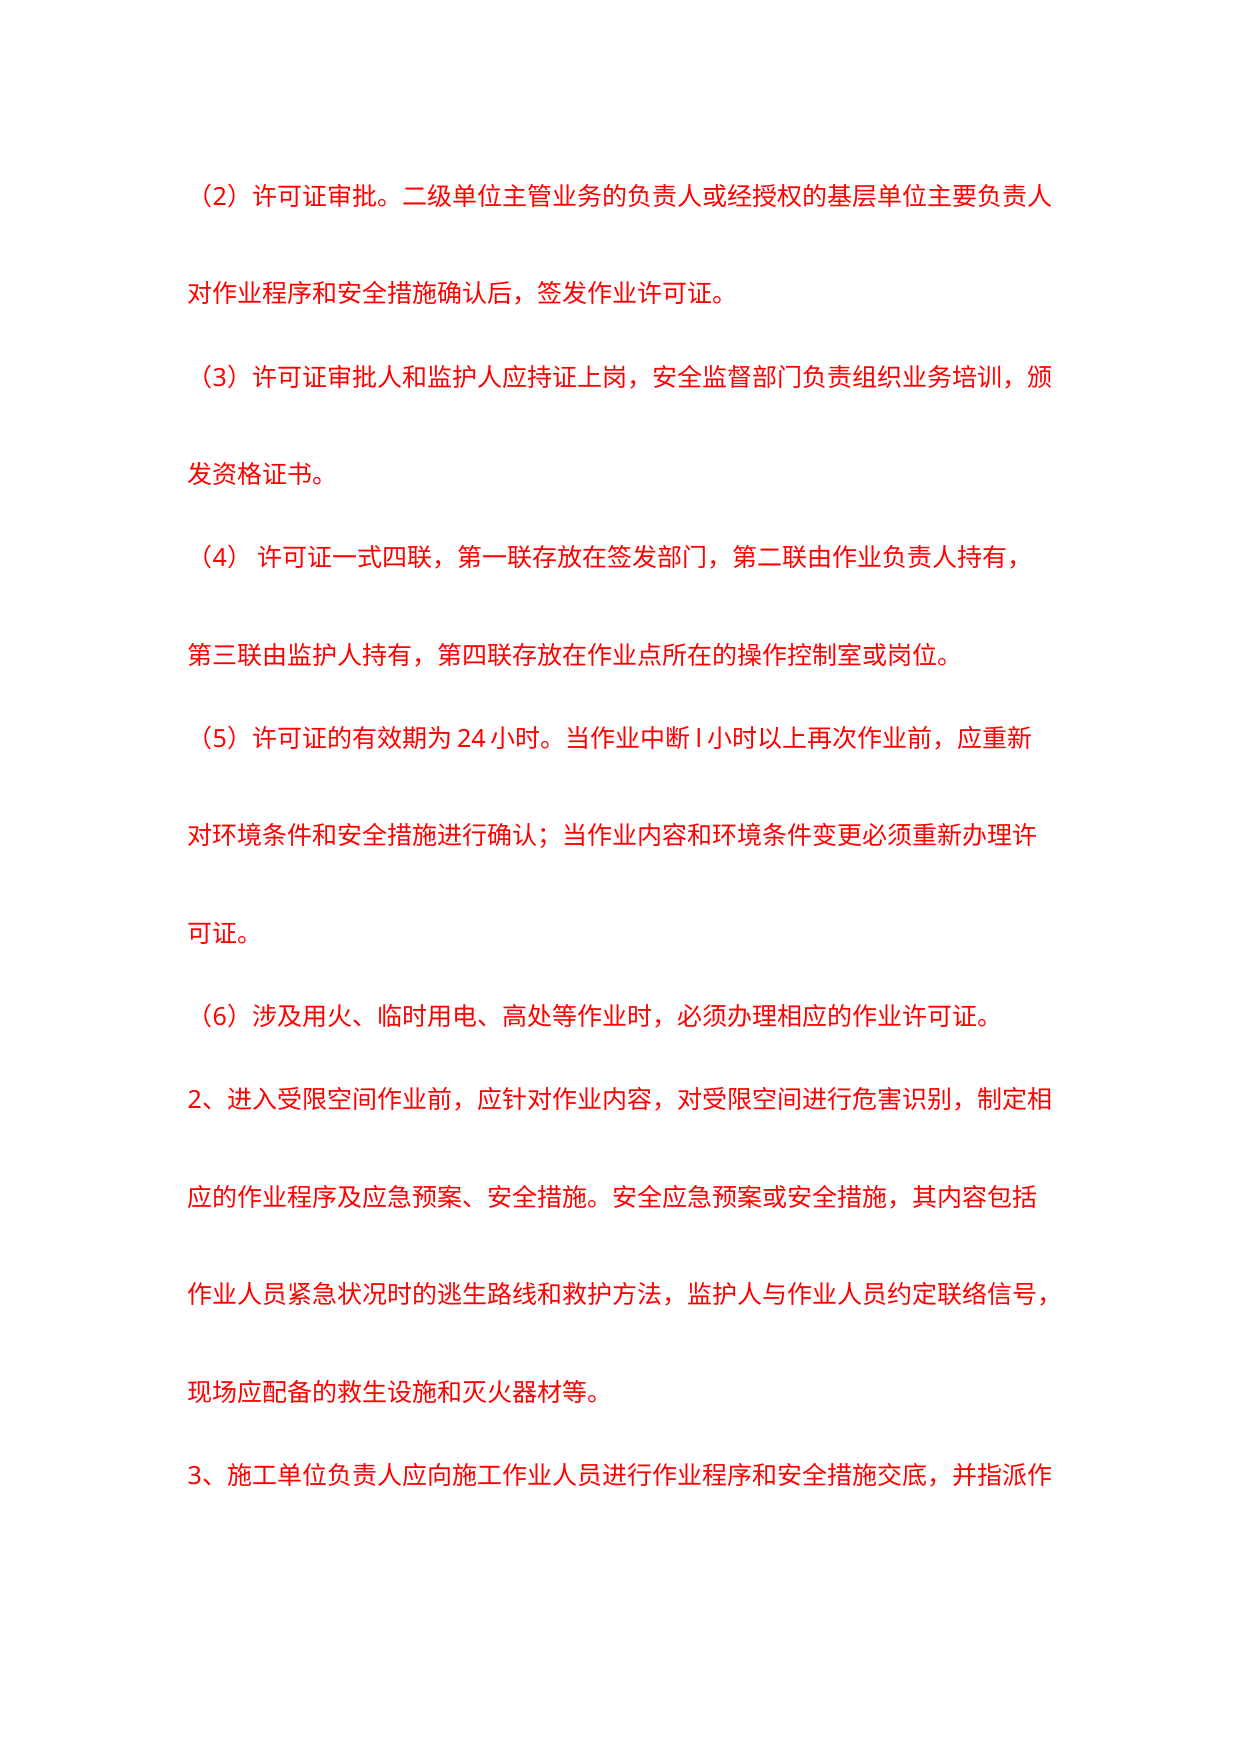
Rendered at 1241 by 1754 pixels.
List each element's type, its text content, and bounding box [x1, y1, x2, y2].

text （4） 许可证一式四联，第一联存放在签发部门，第二联由作业负责人持有，第三联由监护人持有，第四联存放在作业点所在的操作控制室或岗位。 [187, 523, 1053, 686]
text （5）许可证的有效期为24小时。当作业中断l小时以上再次作业前，应重新对环境条件和安全措施进行确认；当作业内容和环境条件变更必须重新办理许可证。 [187, 704, 1053, 964]
text （6）涉及用火、临时用电、高处等作业时，必须办理相应的作业许可证。 [187, 982, 1053, 1047]
text （2）许可证审批。二级单位主管业务的负责人或经授权的基层单位主要负责人对作业程序和安全措施确认后，签发作业许可证。 [187, 162, 1053, 324]
text 2、进入受限空间作业前，应针对作业内容，对受限空间进行危害识别，制定相应的作业程序及应急预案、安全措施。安全应急预案或安全措施，其内容包括作业人员紧急状况时的逃生路线和救护方法，监护人与作业人员约定联络信号，现场应配备的救生设施和灭火器材等。 [187, 1065, 1053, 1423]
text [187, 1441, 1053, 1506]
text （3）许可证审批人和监护人应持证上岗，安全监督部门负责组织业务培训，颁发资格证书。 [187, 343, 1053, 505]
